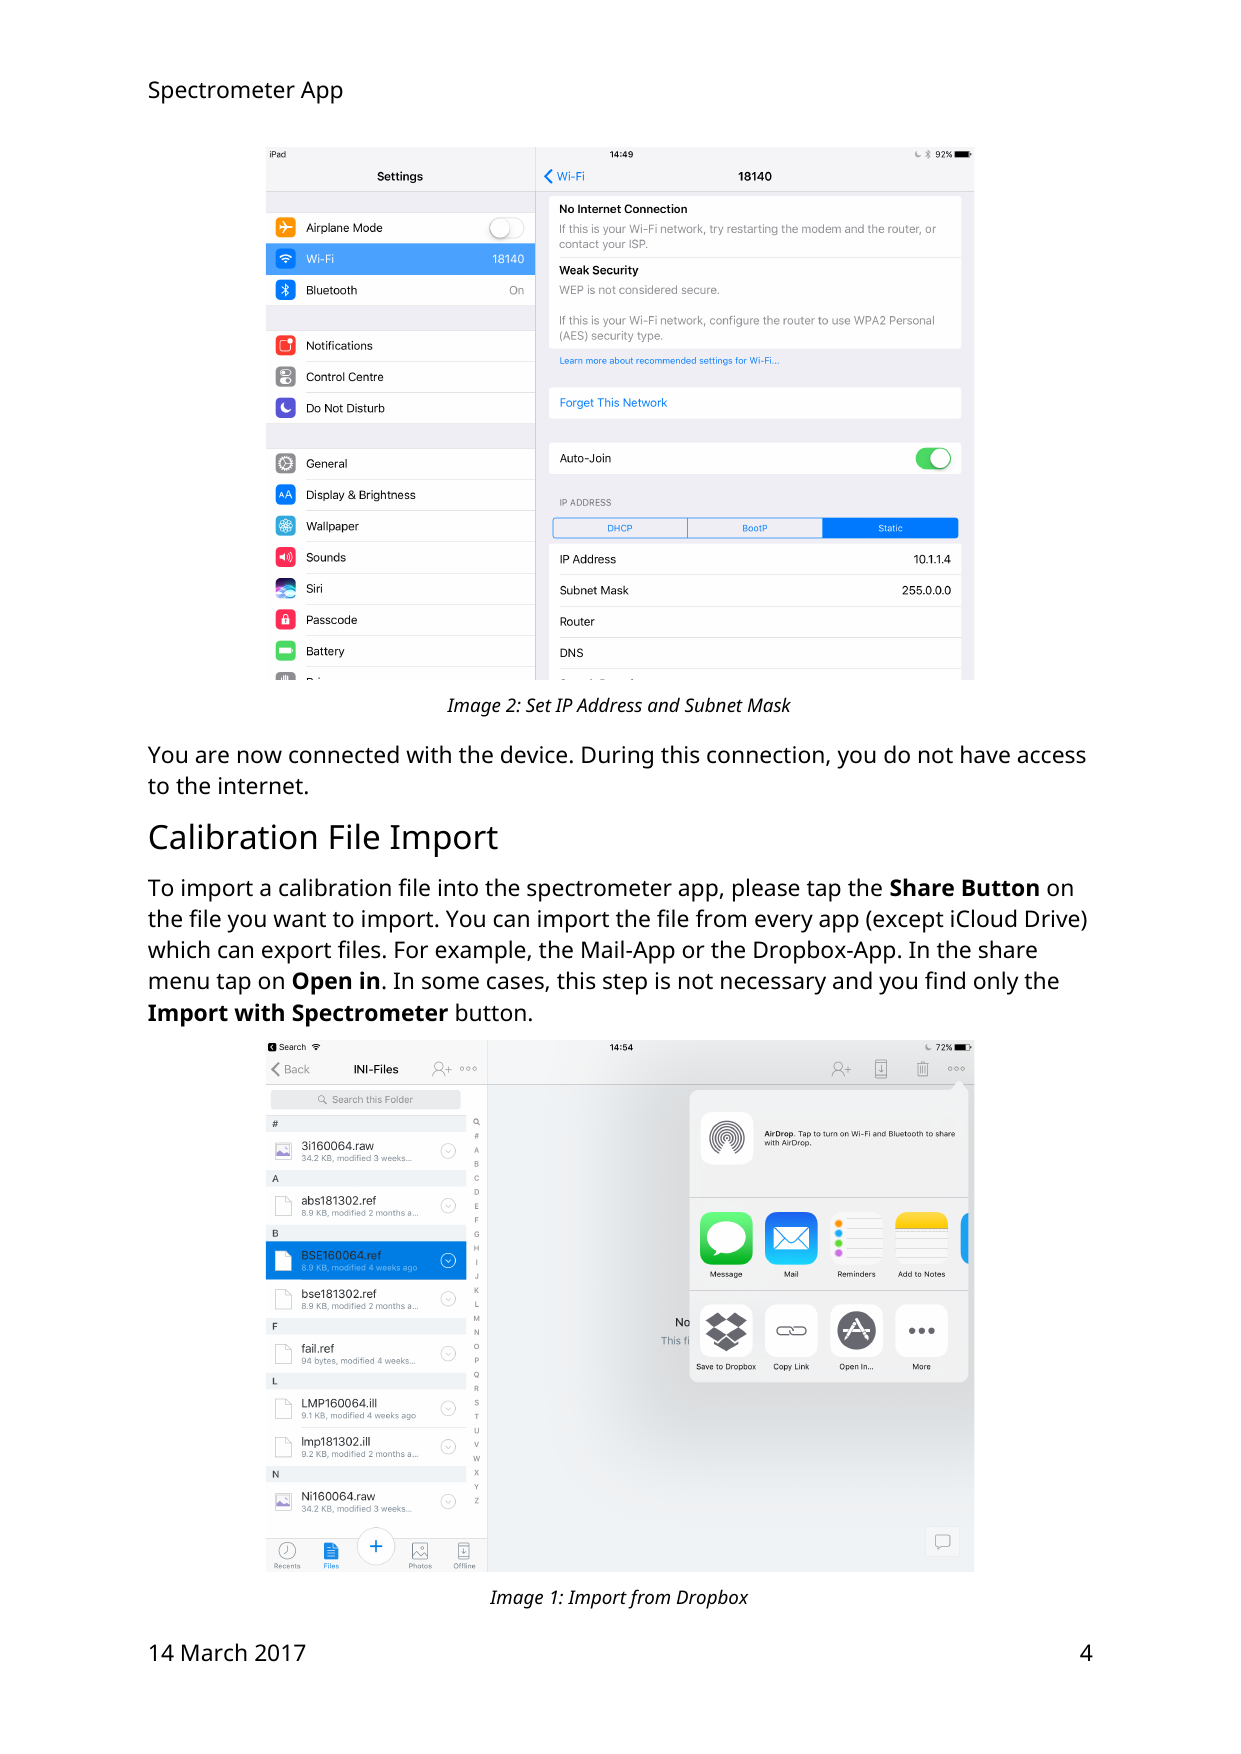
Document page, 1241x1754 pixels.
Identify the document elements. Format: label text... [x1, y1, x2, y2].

picture [265, 147, 975, 680]
text Image 2: Set IP Address and Subnet Mask [148, 692, 1093, 718]
text To import a calibration file into the spectrometer app, please tap the Share Button on the file you want to import. You can import the file from every app (except iCloud Drive) which can export files. For example, the Mail-App or the Dropbox-App. In the share menu tap on Open in. In some cases, this step is not necessary and you find only the Import with Spectrometer button. [148, 871, 1093, 1028]
text You are now connected with the device. During this connection, you do not have access to the internet. [148, 738, 1093, 801]
picture [265, 1040, 975, 1572]
subtitle Calibration File Import [148, 813, 1093, 859]
text Image 1: Import from Dropbox [148, 1584, 1093, 1610]
